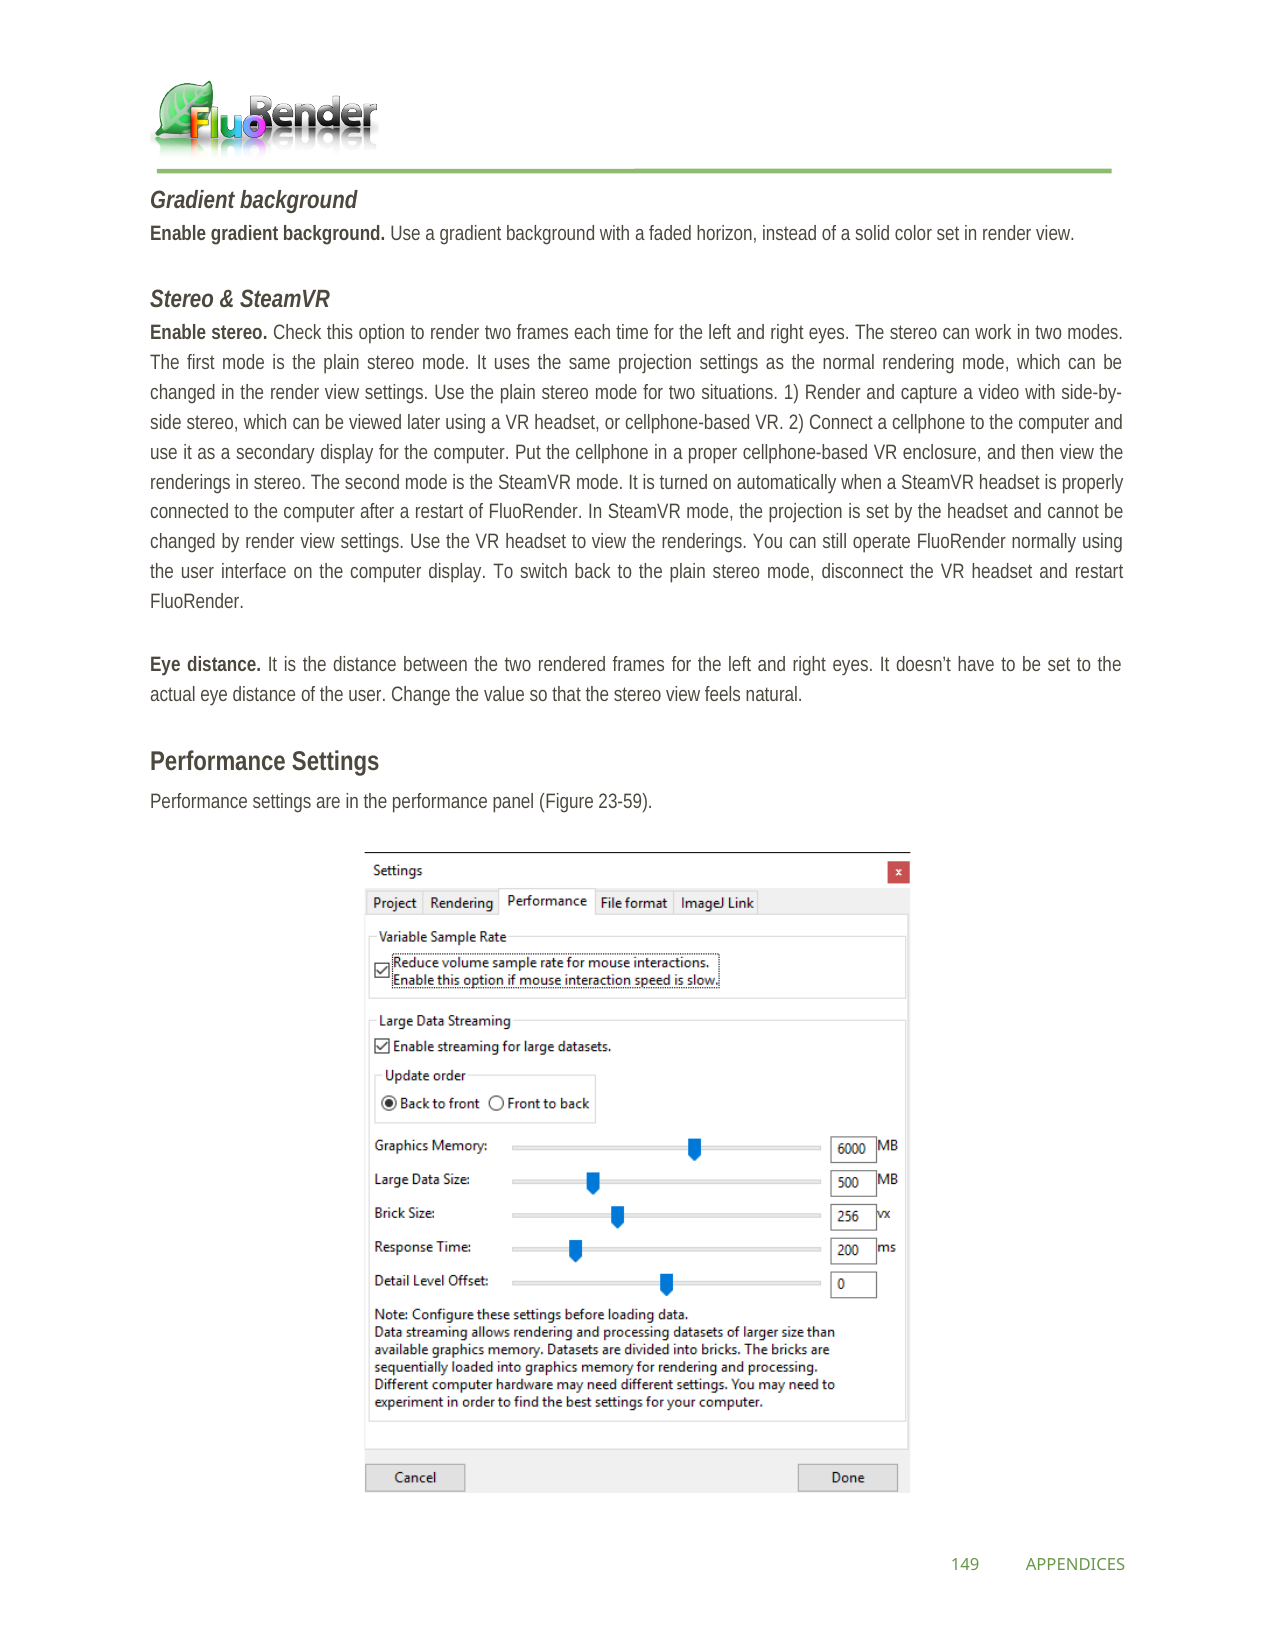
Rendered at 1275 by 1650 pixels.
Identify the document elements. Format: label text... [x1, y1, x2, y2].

picture [364, 852, 911, 1493]
picture [150, 75, 379, 162]
text Enable gradient background. Use a gradient background with a faded horizon, instead of a solid color set in render view. [150, 221, 1125, 245]
subtitle Stereo & SteamVR [150, 284, 1125, 313]
subtitle Gradient background [150, 185, 1125, 214]
subtitle Performance Settings [150, 746, 1125, 777]
text Eye distance. It is the distance between the two rendered frames for the left and right eyes. It doesn’t have to be set to the actual eye distance of the user. Change the value so that the stereo view feels natural. [150, 652, 1125, 706]
text Enable stereo. Check this option to render two frames each time for the left and right eyes. The stereo can work in two modes. The first mode is the plain stereo mode. It uses the same projection settings as the normal rendering mode, which can be changed in the render view settings. Use the plain stereo mode for two situations. 1) Render and capture a video with side-by-side stereo, which can be viewed later using a VR headset, or cellphone-based VR. 2) Connect a cellphone to the computer and use it as a secondary display for the computer. Put the cellphone in a proper cellphone-based VR enclosure, and then view the renderings in stereo. The second mode is the SteamVR mode. It is turned on automatically when a SteamVR headset is properly connected to the computer after a restart of FluoRender. In SteamVR mode, the projection is set by the headset and cannot be changed by render view settings. Use the VR headset to view the renderings. You can still operate FluoRender normally using the user interface on the computer display. To switch back to the plain stereo mode, disconnect the VR headset and restart FluoRender. [150, 320, 1125, 613]
